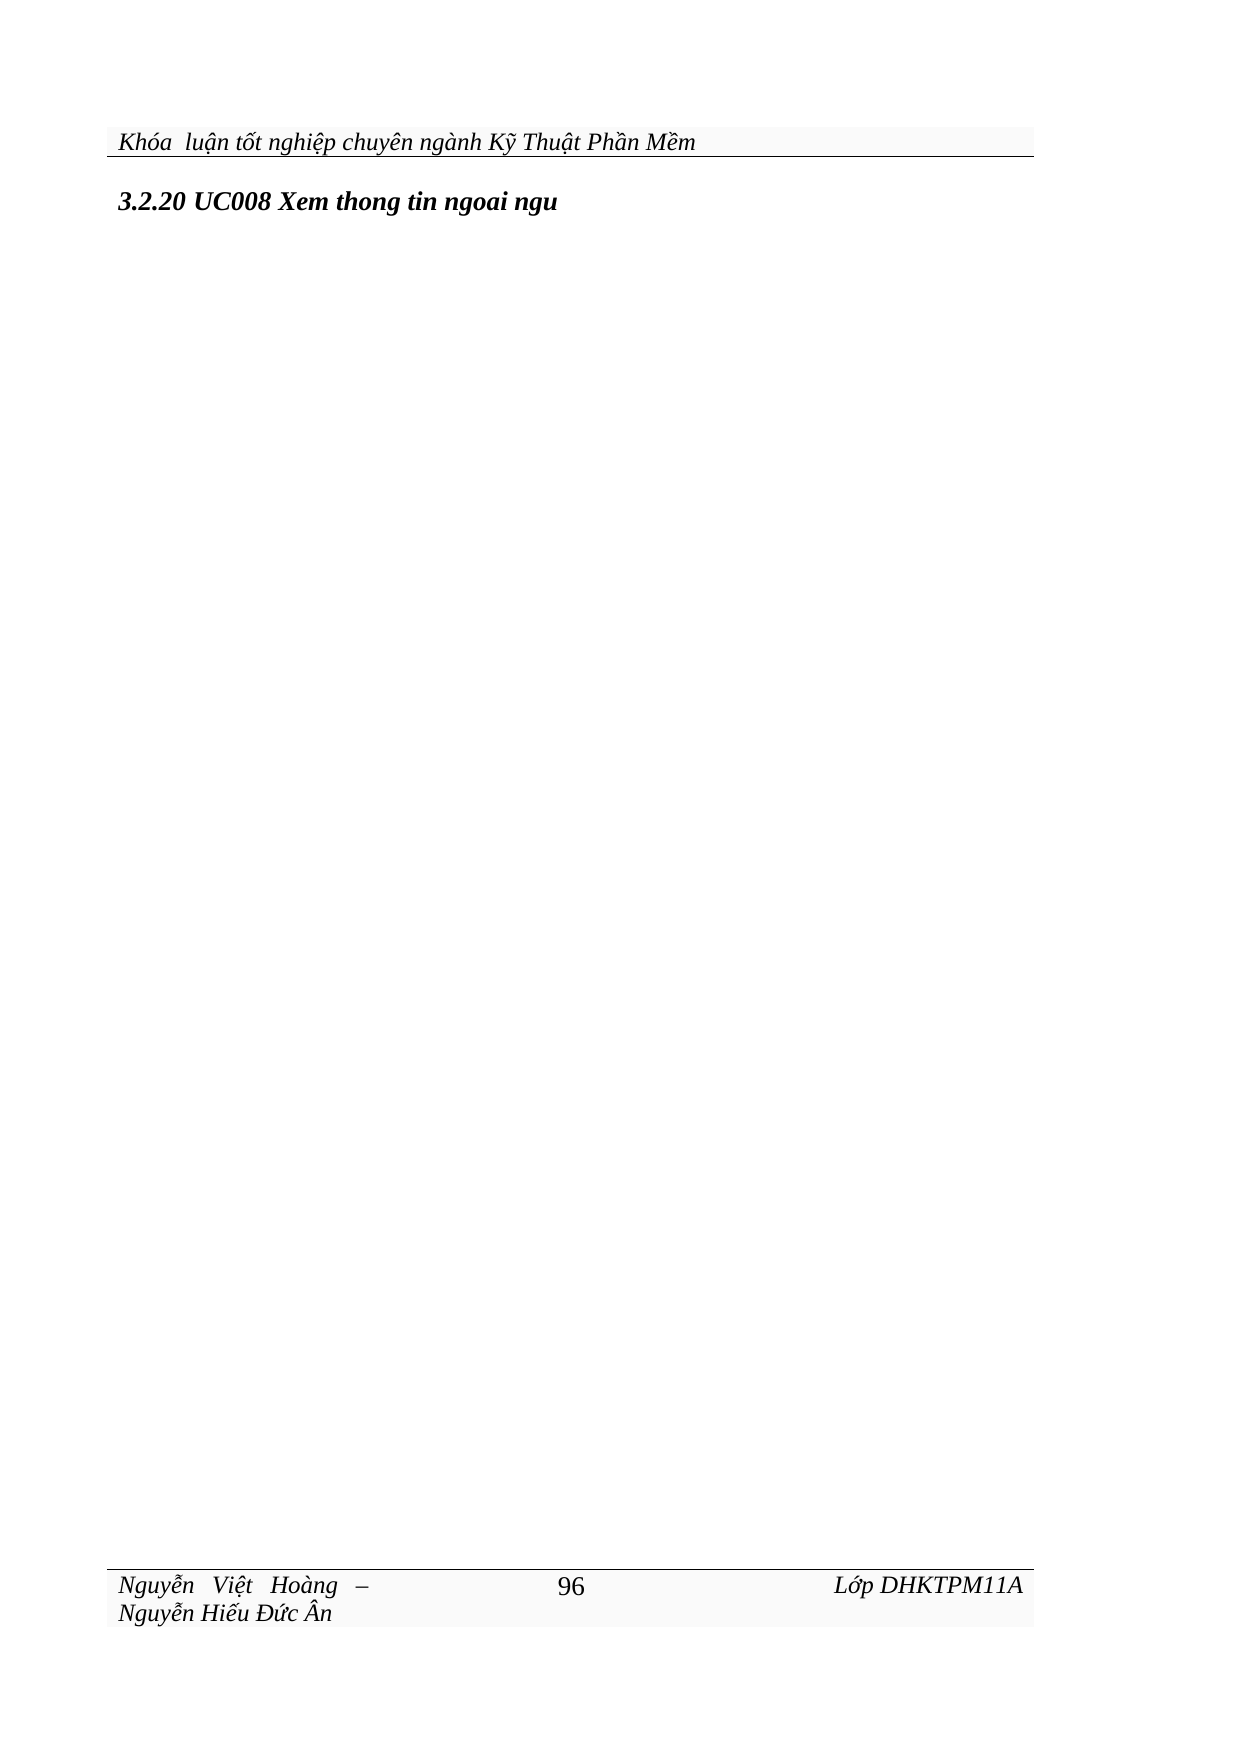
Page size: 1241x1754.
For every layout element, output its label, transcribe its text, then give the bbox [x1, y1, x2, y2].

subtitle UC008 Xem thong tin ngoai ngu [118, 185, 1122, 216]
